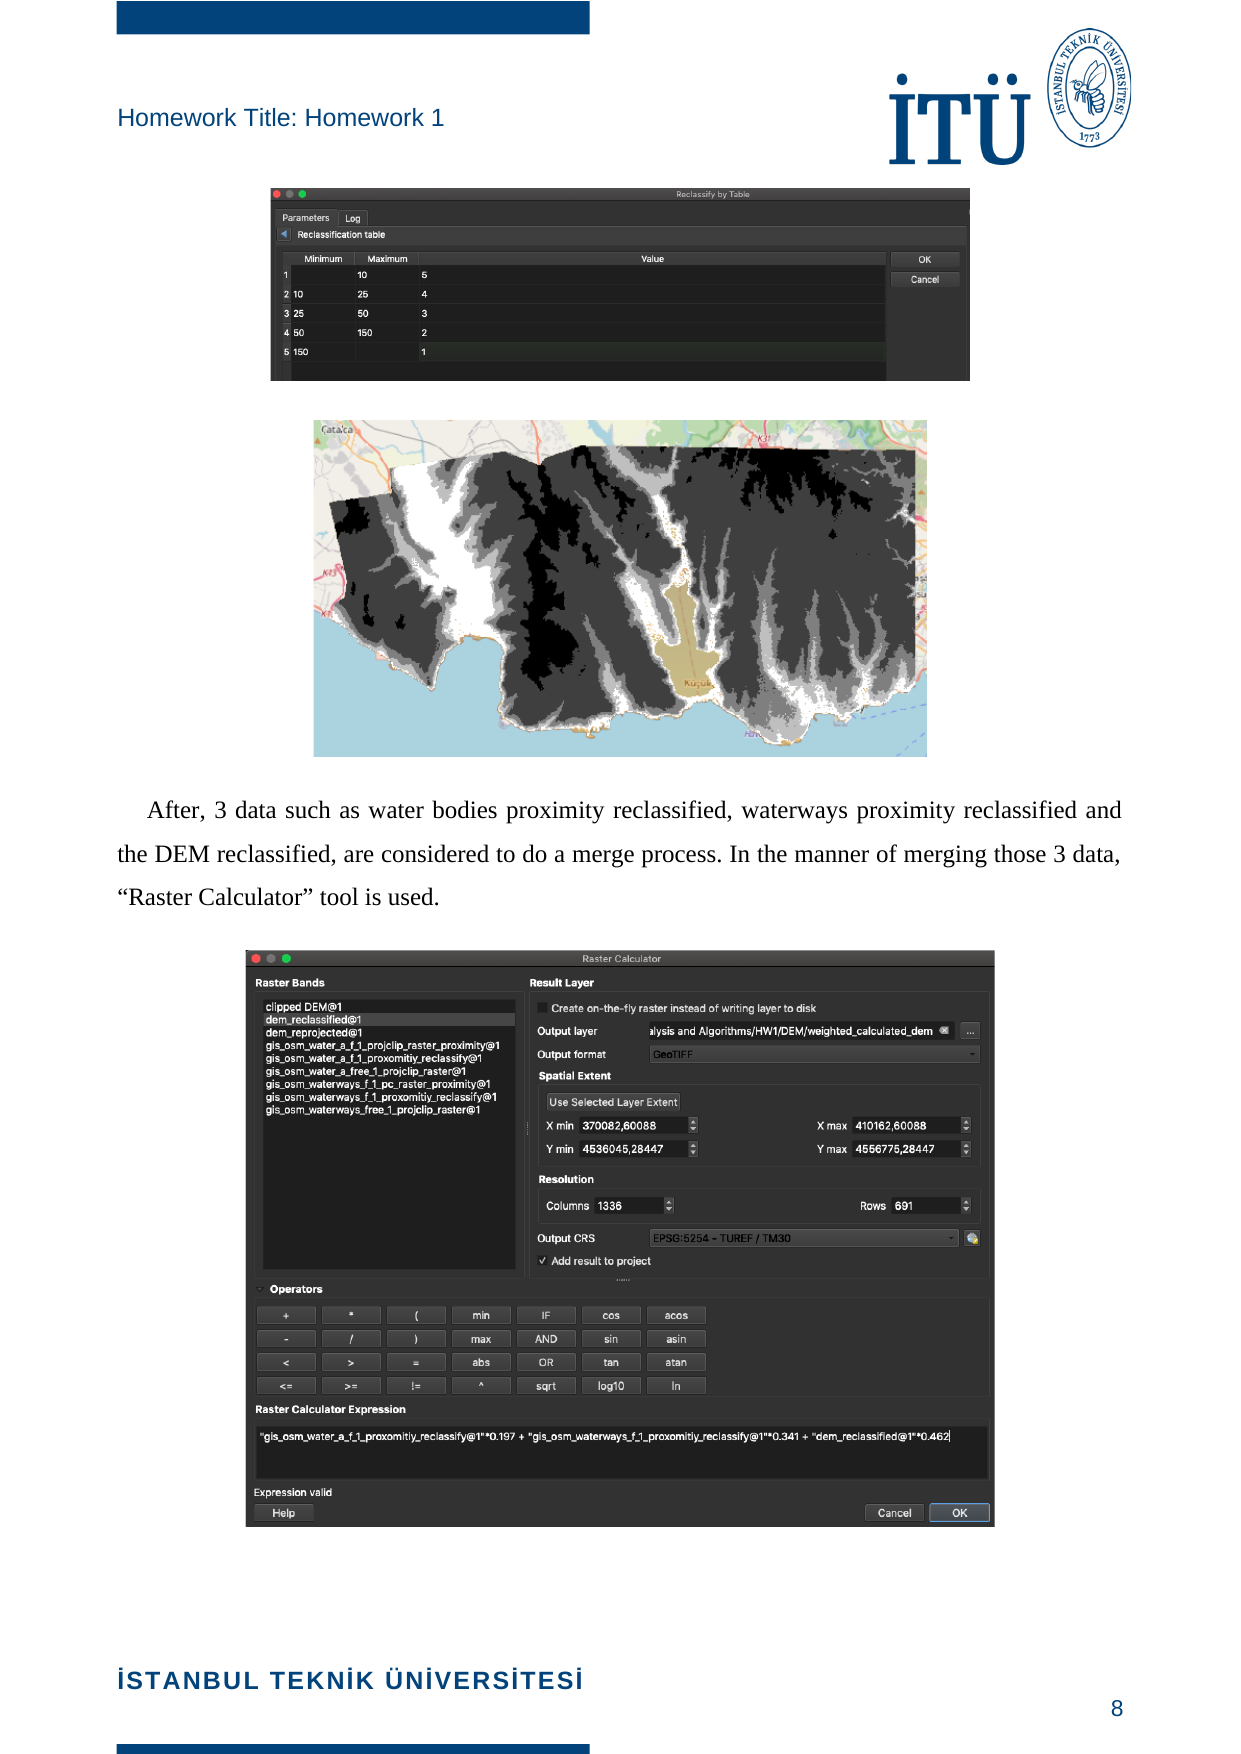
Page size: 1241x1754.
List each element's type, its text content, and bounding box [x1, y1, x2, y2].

picture [889, 28, 1132, 165]
picture [313, 420, 927, 757]
text After, 3 data such as water bodies proximity reclassified, waterways proximity reclassified and the DEM reclassified, are considered to do a merge process. In the manner of merging those 3 data, “Raster Calculator” tool is used. [117, 796, 1123, 911]
picture [245, 950, 995, 1527]
picture [270, 188, 970, 381]
